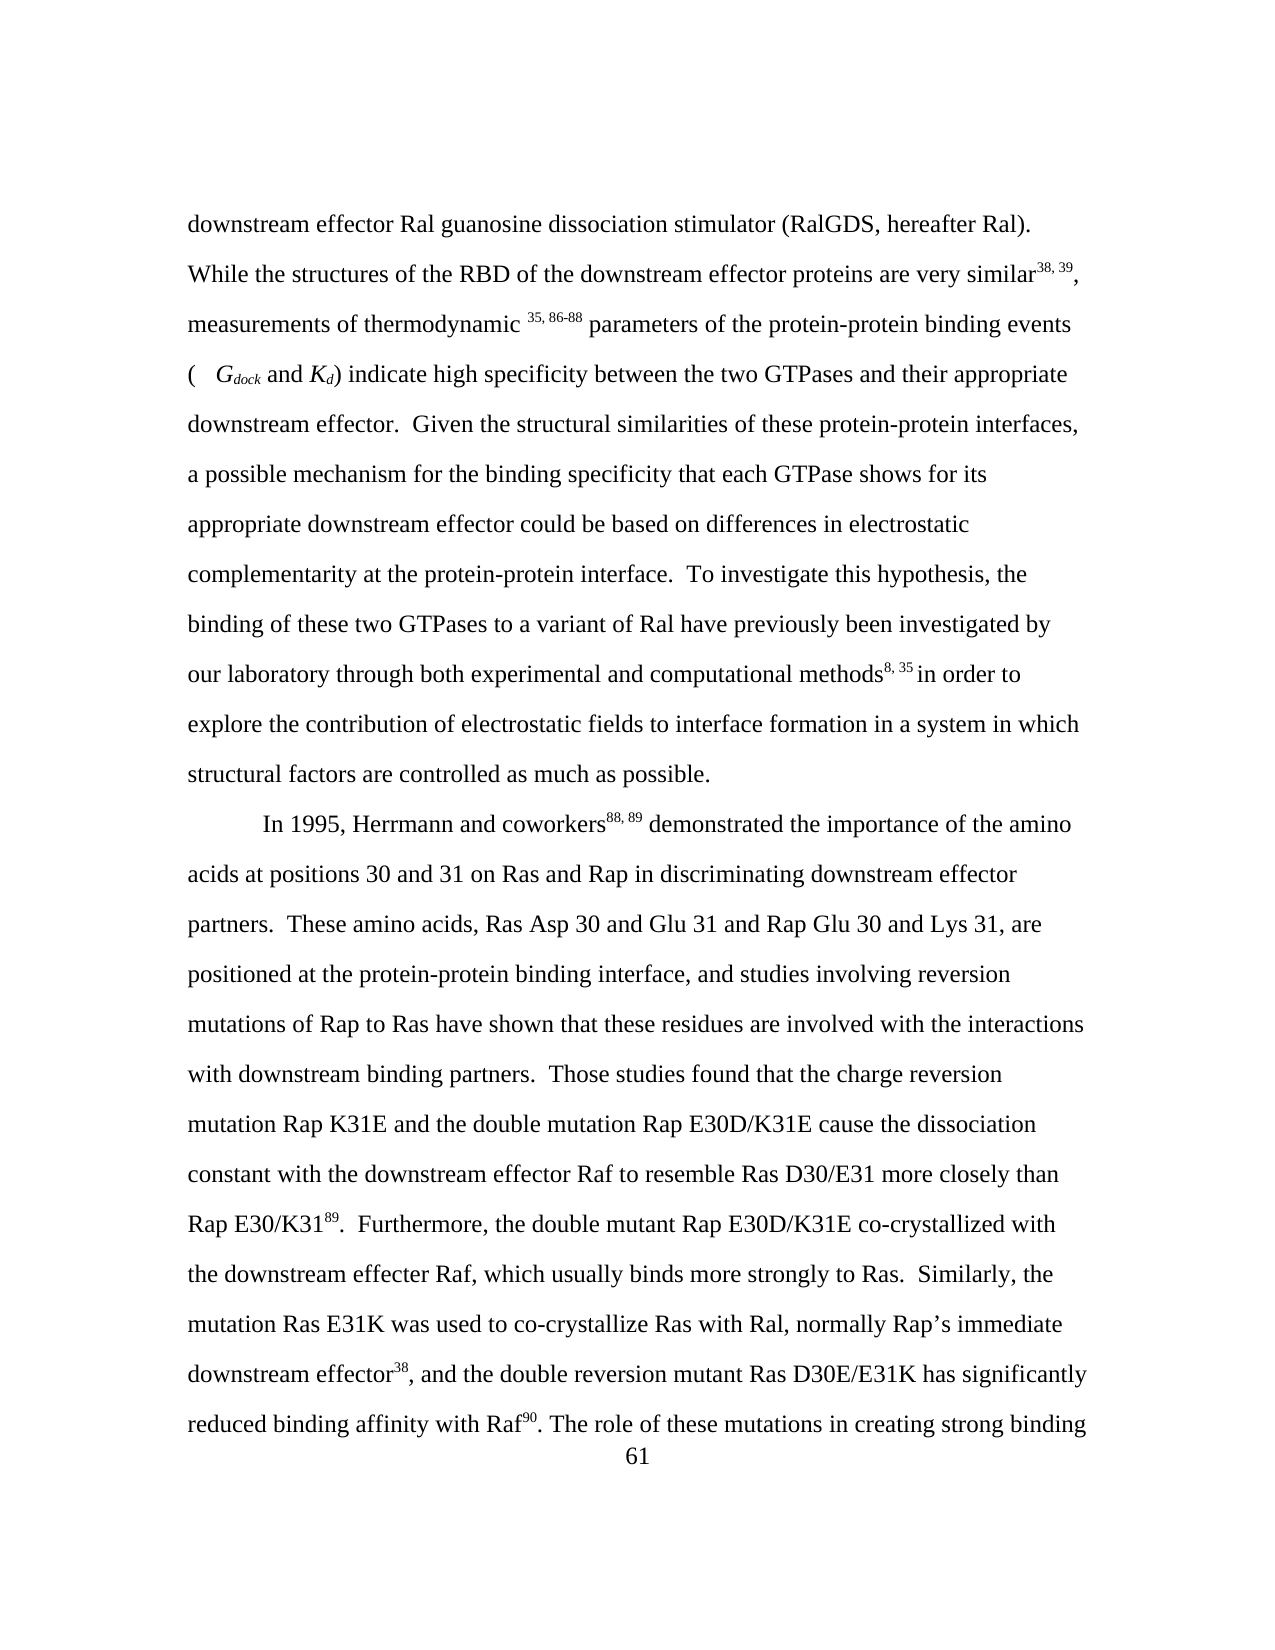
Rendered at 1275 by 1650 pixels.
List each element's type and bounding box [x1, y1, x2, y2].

text [187, 187, 1087, 787]
text [187, 787, 1087, 1437]
